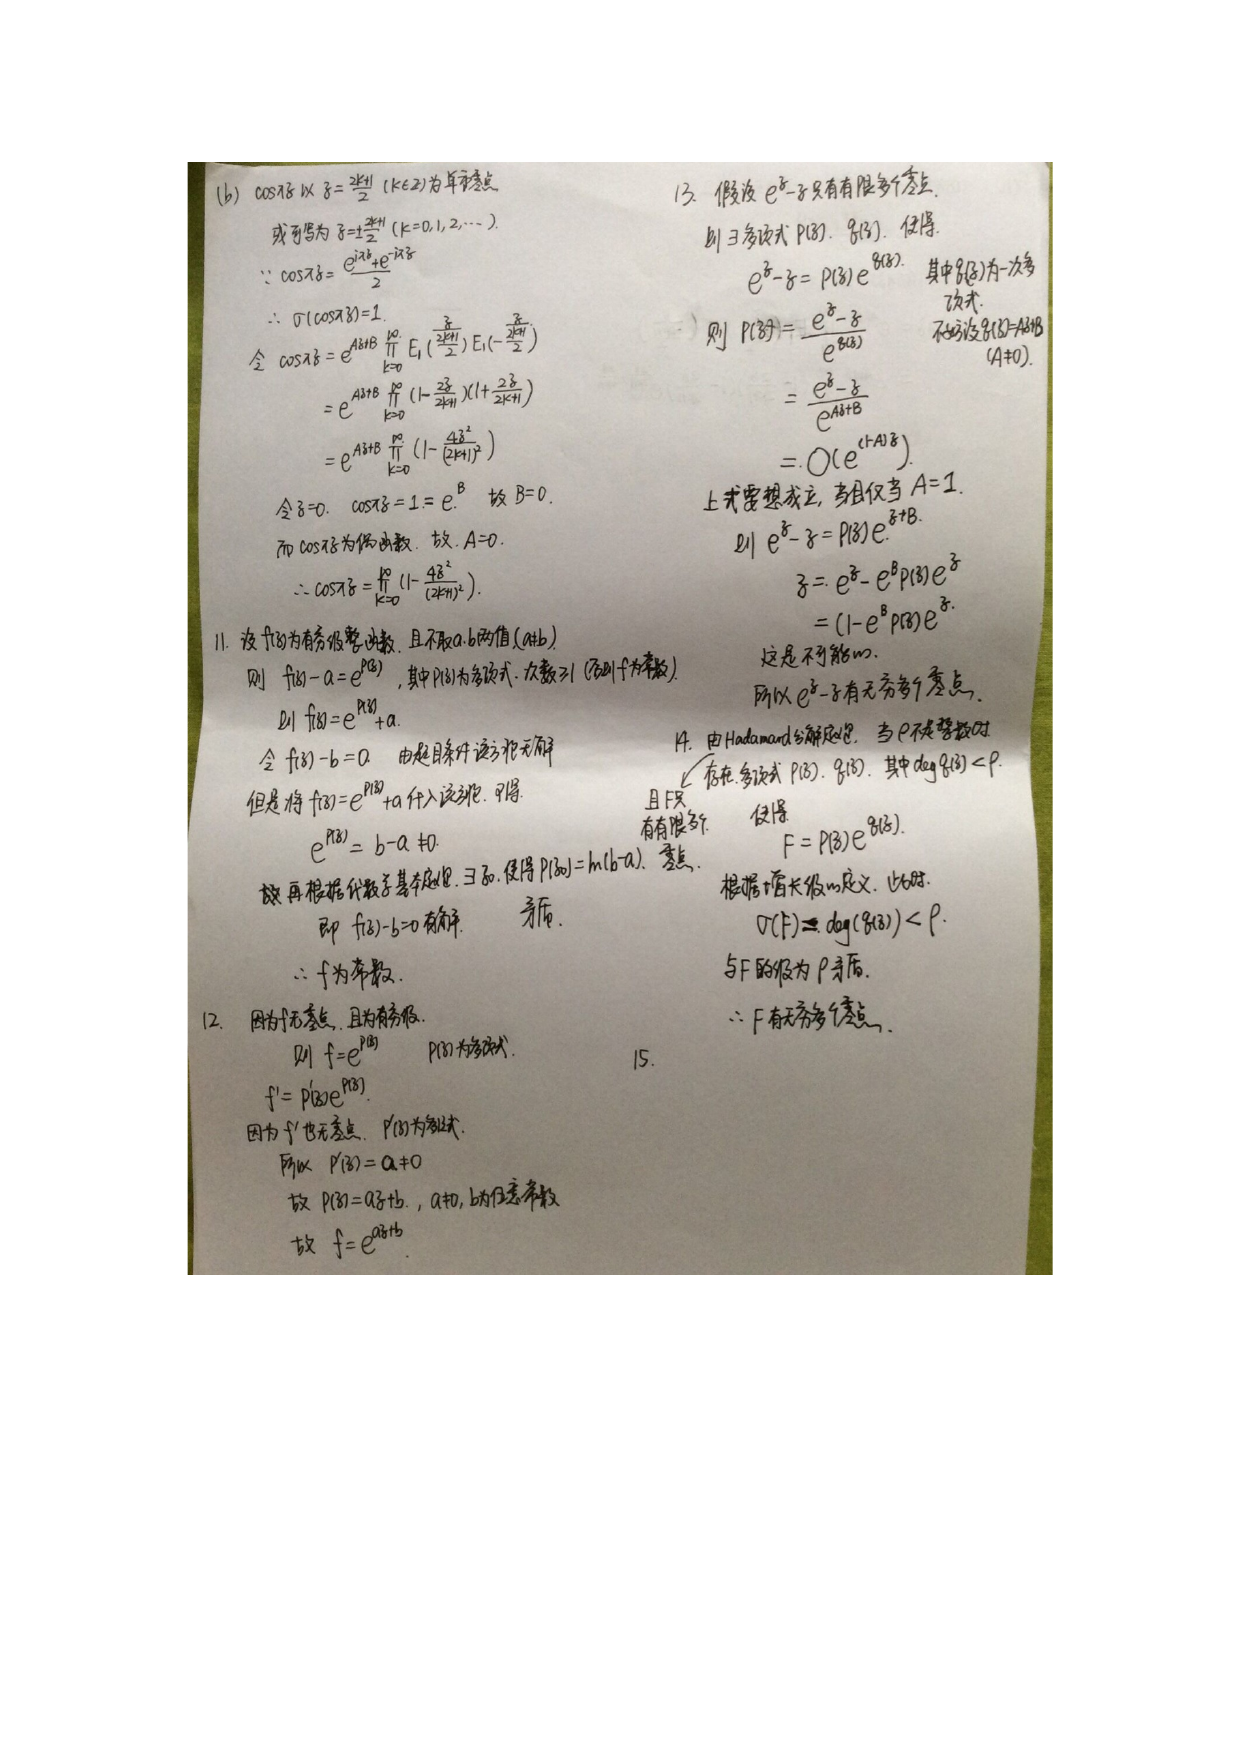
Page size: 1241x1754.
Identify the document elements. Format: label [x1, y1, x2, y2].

picture [187, 162, 1053, 1275]
